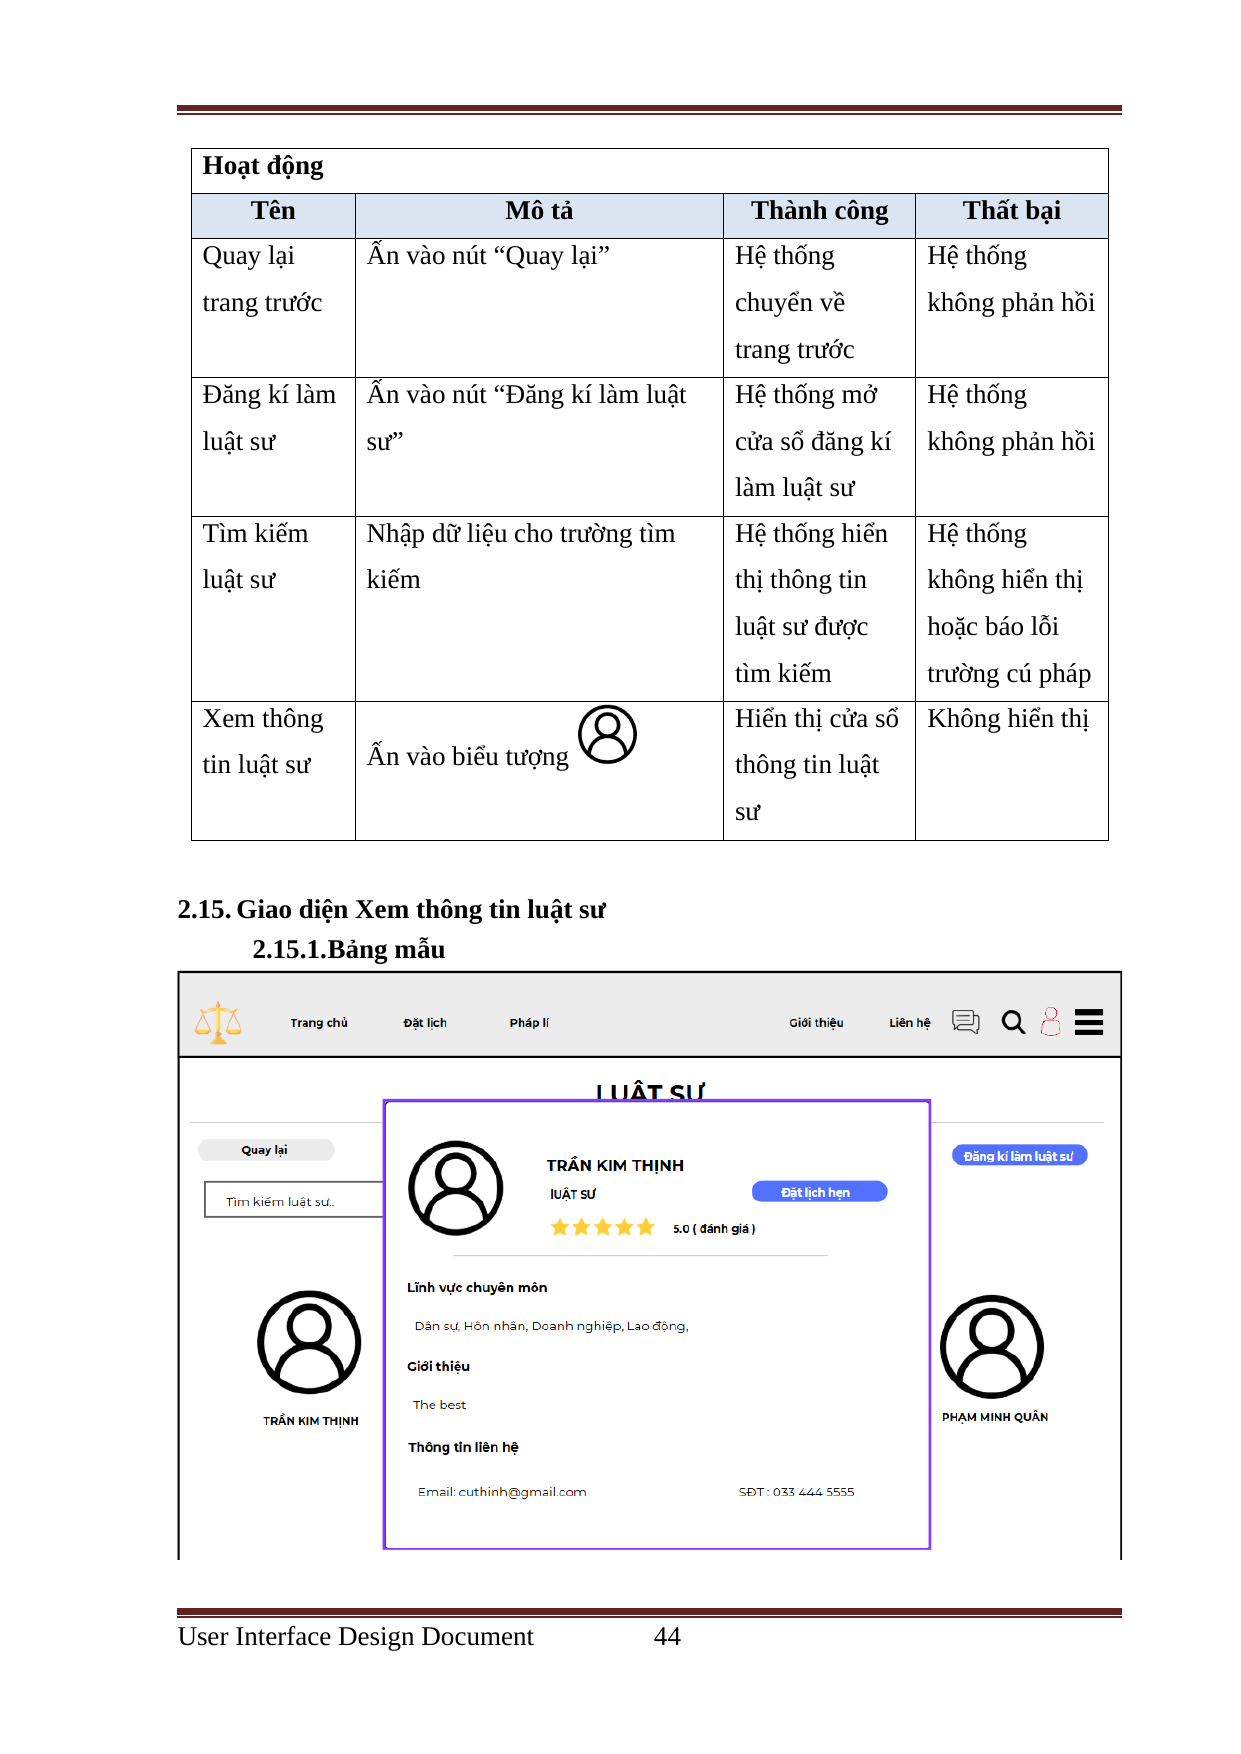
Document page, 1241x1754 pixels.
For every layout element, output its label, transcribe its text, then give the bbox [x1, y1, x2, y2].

table_cell Đăng kí làm luật sư [192, 378, 355, 516]
table_cell Hiển thị cửa sổ thông tin luật sư [724, 702, 915, 839]
table_cell Tìm kiếm luật sư [192, 517, 355, 701]
table_cell Xem thông tin luật sư [192, 702, 355, 839]
table_cell Nhập dữ liệu cho trường tìm kiếm [356, 517, 723, 701]
table_cell Không hiển thị [916, 702, 1108, 839]
subtitle Bảng mẫu [252, 933, 1122, 965]
table_cell Mô tả [356, 194, 723, 238]
subtitle Giao diện Xem thông tin luật sư [177, 894, 1122, 925]
table_cell Quay lại trang trước [192, 239, 355, 377]
table_cell Hệ thống hiển thị thông tin luật sư được tìm kiếm [724, 517, 915, 701]
table_cell Hệ thống chuyển về trang trước [724, 239, 915, 377]
table_cell Hệ thống không phản hồi [916, 378, 1108, 516]
table_cell Hệ thống không hiển thị hoặc báo lỗi trường cú pháp [916, 517, 1108, 701]
table_cell Hệ thống không phản hồi [916, 239, 1108, 377]
table_cell Ấn vào biểu tượng [356, 702, 723, 839]
table_cell Tên [192, 194, 355, 238]
table_cell Ấn vào nút “Đăng kí làm luật sư” [356, 378, 723, 516]
table_cell Thất bại [916, 194, 1108, 238]
picture [177, 969, 1123, 1560]
picture [576, 702, 640, 766]
table_cell Thành công [724, 194, 915, 238]
table_cell Ấn vào nút “Quay lại” [356, 239, 723, 377]
table_cell Hệ thống mở cửa sổ đăng kí làm luật sư [724, 378, 915, 516]
table_cell Hoạt động [192, 149, 1108, 193]
